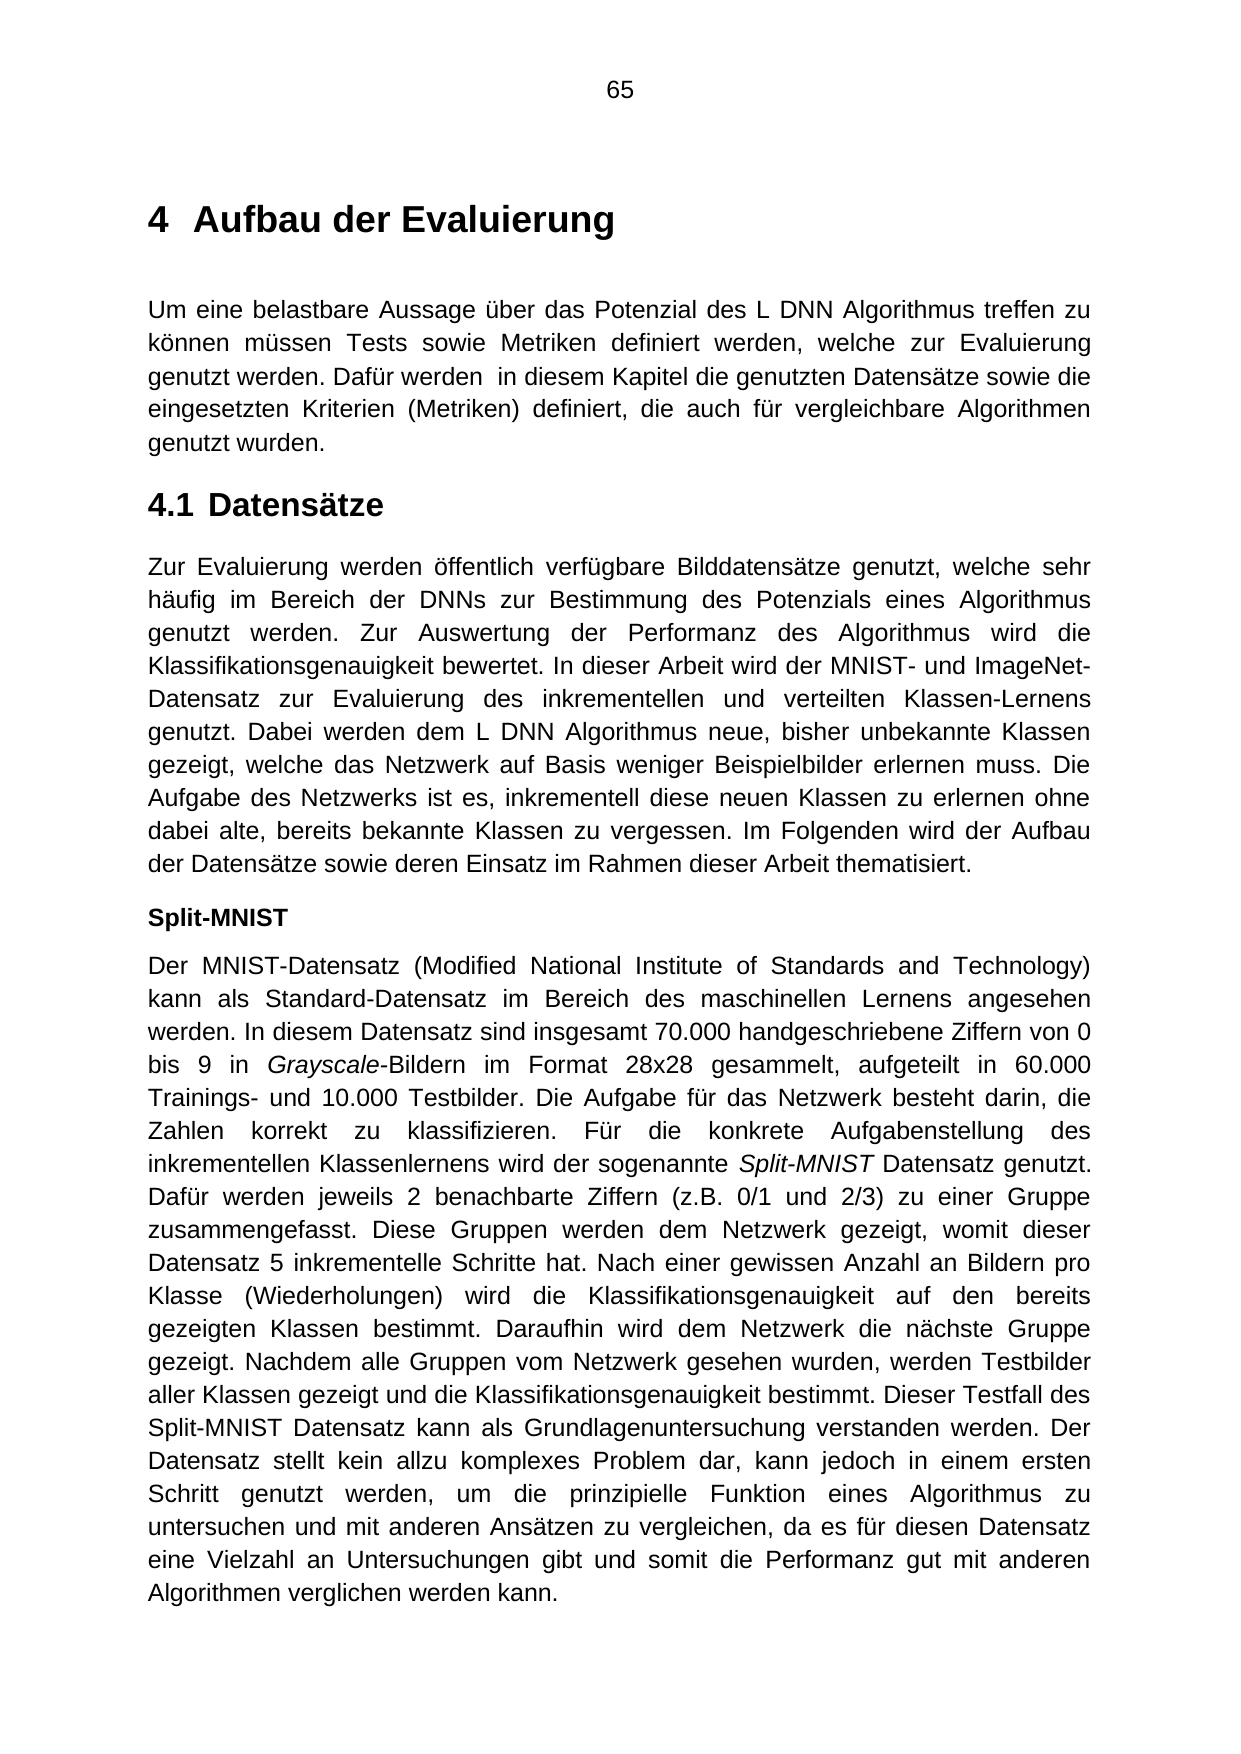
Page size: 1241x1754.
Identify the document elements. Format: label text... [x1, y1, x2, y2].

text Der MNIST-Datensatz (Modified National Institute of Standards and Technology) kann als Standard-Datensatz im Bereich des maschinellen Lernens angesehen werden. In diesem Datensatz sind insgesamt 70.000 handgeschriebene Ziffern von 0 bis 9 in Grayscale-Bildern im Format 28x28 gesammelt, aufgeteilt in 60.000 Trainings- und 10.000 Testbilder. Die Aufgabe für das Netzwerk besteht darin, die Zahlen korrekt zu klassifizieren. Für die konkrete Aufgabenstellung des inkrementellen Klassenlernens wird der sogenannte Split-MNIST Datensatz genutzt. Dafür werden jeweils 2 benachbarte Ziffern (z.B. 0/1 und 2/3) zu einer Gruppe zusammengefasst. Diese Gruppen werden dem Netzwerk gezeigt, womit dieser Datensatz 5 inkrementelle Schritte hat. Nach einer gewissen Anzahl an Bildern pro Klasse (Wiederholungen) wird die Klassifikationsgenauigkeit auf den bereits gezeigten Klassen bestimmt. Daraufhin wird dem Netzwerk die nächste Gruppe gezeigt. Nachdem alle Gruppen vom Netzwerk gesehen wurden, werden Testbilder aller Klassen gezeigt und die Klassifikationsgenauigkeit bestimmt. Dieser Testfall des Split-MNIST Datensatz kann als Grundlagenuntersuchung verstanden werden. Der Datensatz stellt kein allzu komplexes Problem dar, kann jedoch in einem ersten Schritt genutzt werden, um die prinzipielle Funktion eines Algorithmus zu untersuchen und mit anderen Ansätzen zu vergleichen, da es für diesen Datensatz eine Vielzahl an Untersuchungen gibt und somit die Performanz gut mit anderen Algorithmen verglichen werden kann. [148, 951, 1092, 1607]
subtitle Datensätze [148, 486, 1092, 524]
text Split-MNIST [148, 903, 1092, 932]
text Um eine belastbare Aussage über das Potenzial des L DNN Algorithmus treffen zu können müssen Tests sowie Metriken definiert werden, welche zur Evaluierung genutzt werden. Dafür werden in diesem Kapitel die genutzten Datensätze sowie die eingesetzten Kriterien (Metriken) definiert, die auch für vergleichbare Algorithmen genutzt wurden. [148, 295, 1092, 456]
text Zur Evaluierung werden öffentlich verfügbare Bilddatensätze genutzt, welche sehr häufig im Bereich der DNNs zur Bestimmung des Potenzials eines Algorithmus genutzt werden. Zur Auswertung der Performanz des Algorithmus wird die Klassifikationsgenauigkeit bewertet. In dieser Arbeit wird der MNIST- und ImageNet-Datensatz zur Evaluierung des inkrementellen und verteilten Klassen-Lernens genutzt. Dabei werden dem L DNN Algorithmus neue, bisher unbekannte Klassen gezeigt, welche das Netzwerk auf Basis weniger Beispielbilder erlernen muss. Die Aufgabe des Netzwerks ist es, inkrementell diese neuen Klassen zu erlernen ohne dabei alte, bereits bekannte Klassen zu vergessen. Im Folgenden wird der Aufbau der Datensätze sowie deren Einsatz im Rahmen dieser Arbeit thematisiert. [148, 552, 1092, 878]
subtitle Aufbau der Evaluierung [148, 198, 1092, 241]
